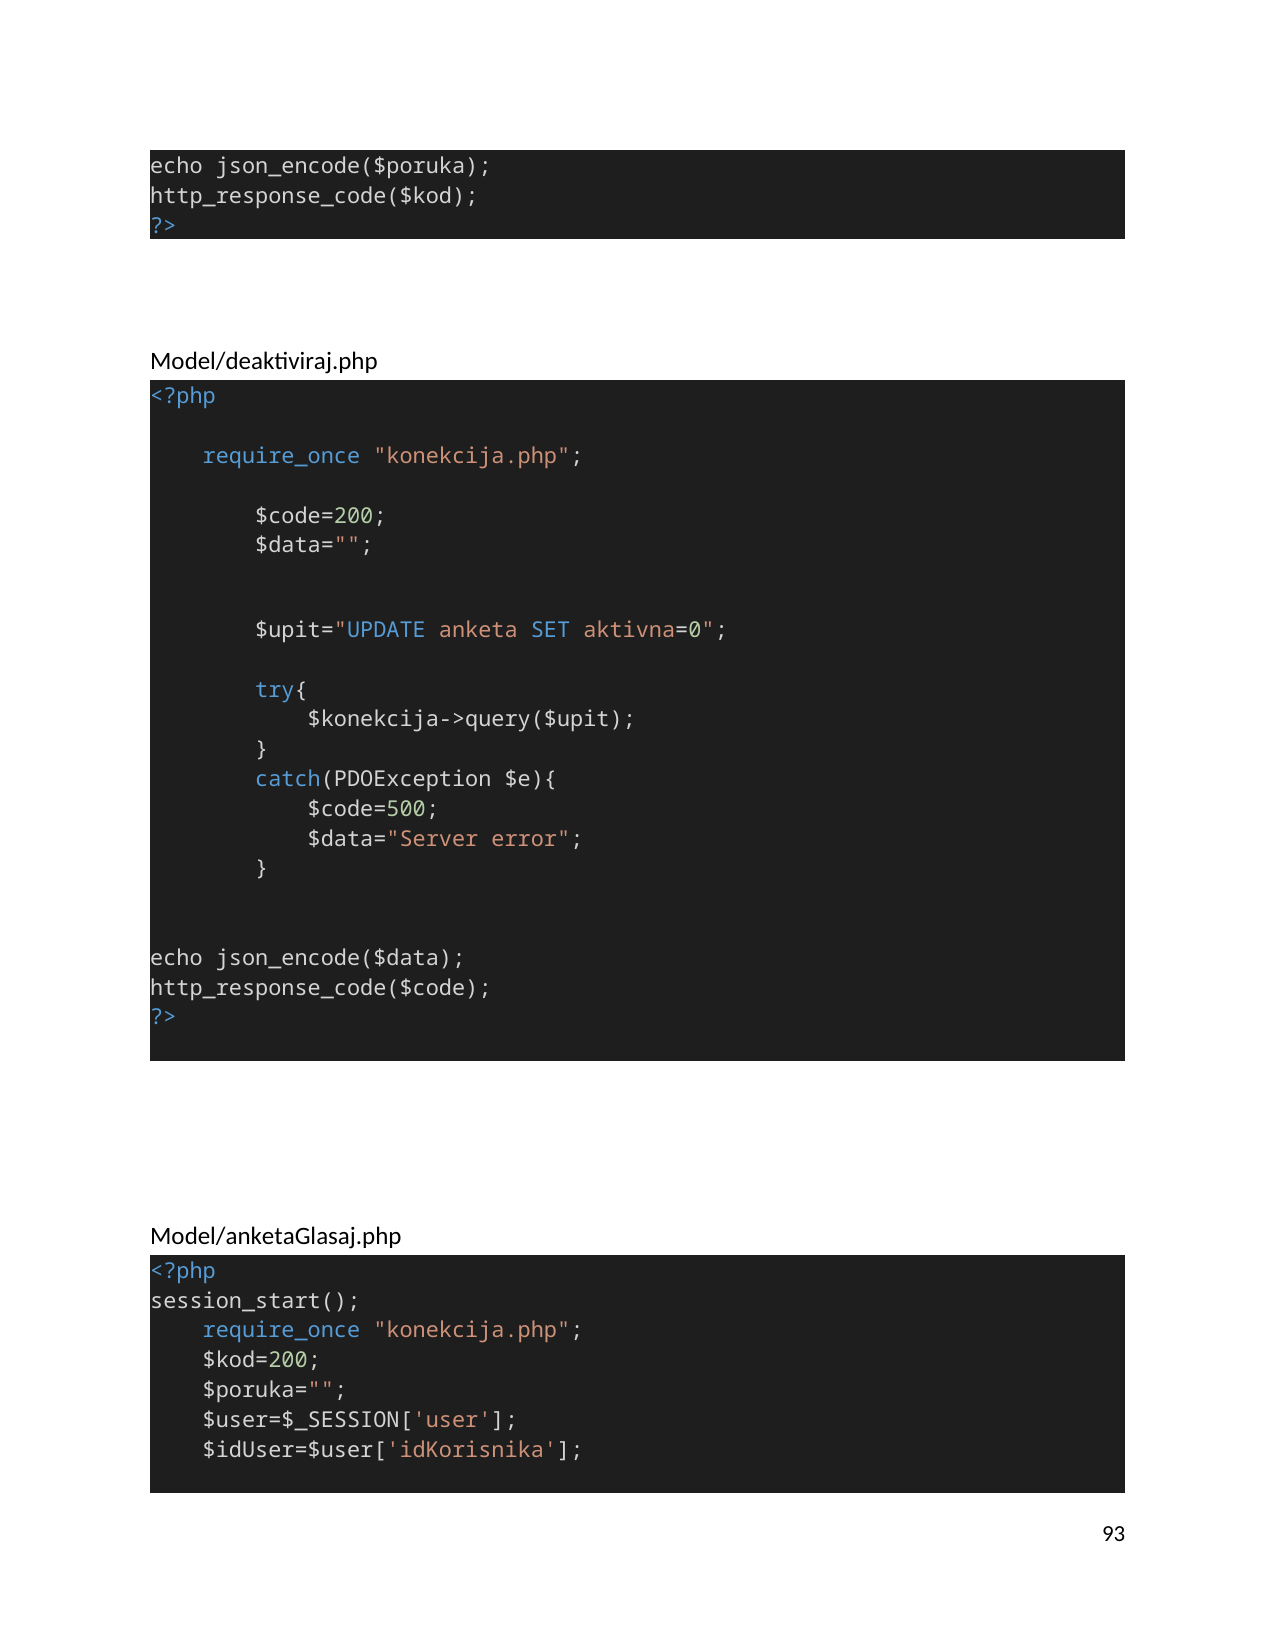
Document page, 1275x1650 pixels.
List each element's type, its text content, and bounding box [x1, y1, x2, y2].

text http_response_code($code); [150, 971, 1125, 1001]
text $poruka=""; [150, 1374, 1125, 1404]
text session_start(); [150, 1285, 1125, 1314]
text $upit="UPDATE anketa SET aktivna=0"; [150, 614, 1125, 644]
text $kod=200; [150, 1344, 1125, 1374]
text try{ [150, 673, 1125, 703]
text require_once "konekcija.php"; [150, 1314, 1125, 1344]
text $data="Server error"; [150, 822, 1125, 852]
text $data=""; [150, 529, 1125, 559]
text } [150, 733, 1125, 763]
subtitle Model/deaktiviraj.php [150, 345, 1125, 376]
text ?> [150, 209, 1125, 239]
text catch(PDOException $e){ [150, 763, 1125, 793]
text $code=200; [150, 499, 1125, 529]
text echo json_encode($data); [150, 942, 1125, 971]
text } [150, 852, 1125, 882]
text ?> [150, 1001, 1125, 1031]
text $user=$_SESSION['user']; [150, 1404, 1125, 1434]
text http_response_code($kod); [150, 180, 1125, 209]
text echo json_encode($poruka); [150, 150, 1125, 180]
text <?php [150, 1255, 1125, 1285]
text <?php [150, 380, 1125, 410]
text $idUser=$user['idKorisnika']; [150, 1434, 1125, 1463]
text $konekcija->query($upit); [150, 703, 1125, 733]
text $code=500; [150, 793, 1125, 822]
text require_once "konekcija.php"; [150, 440, 1125, 470]
subtitle Model/anketaGlasaj.php [150, 1220, 1125, 1250]
